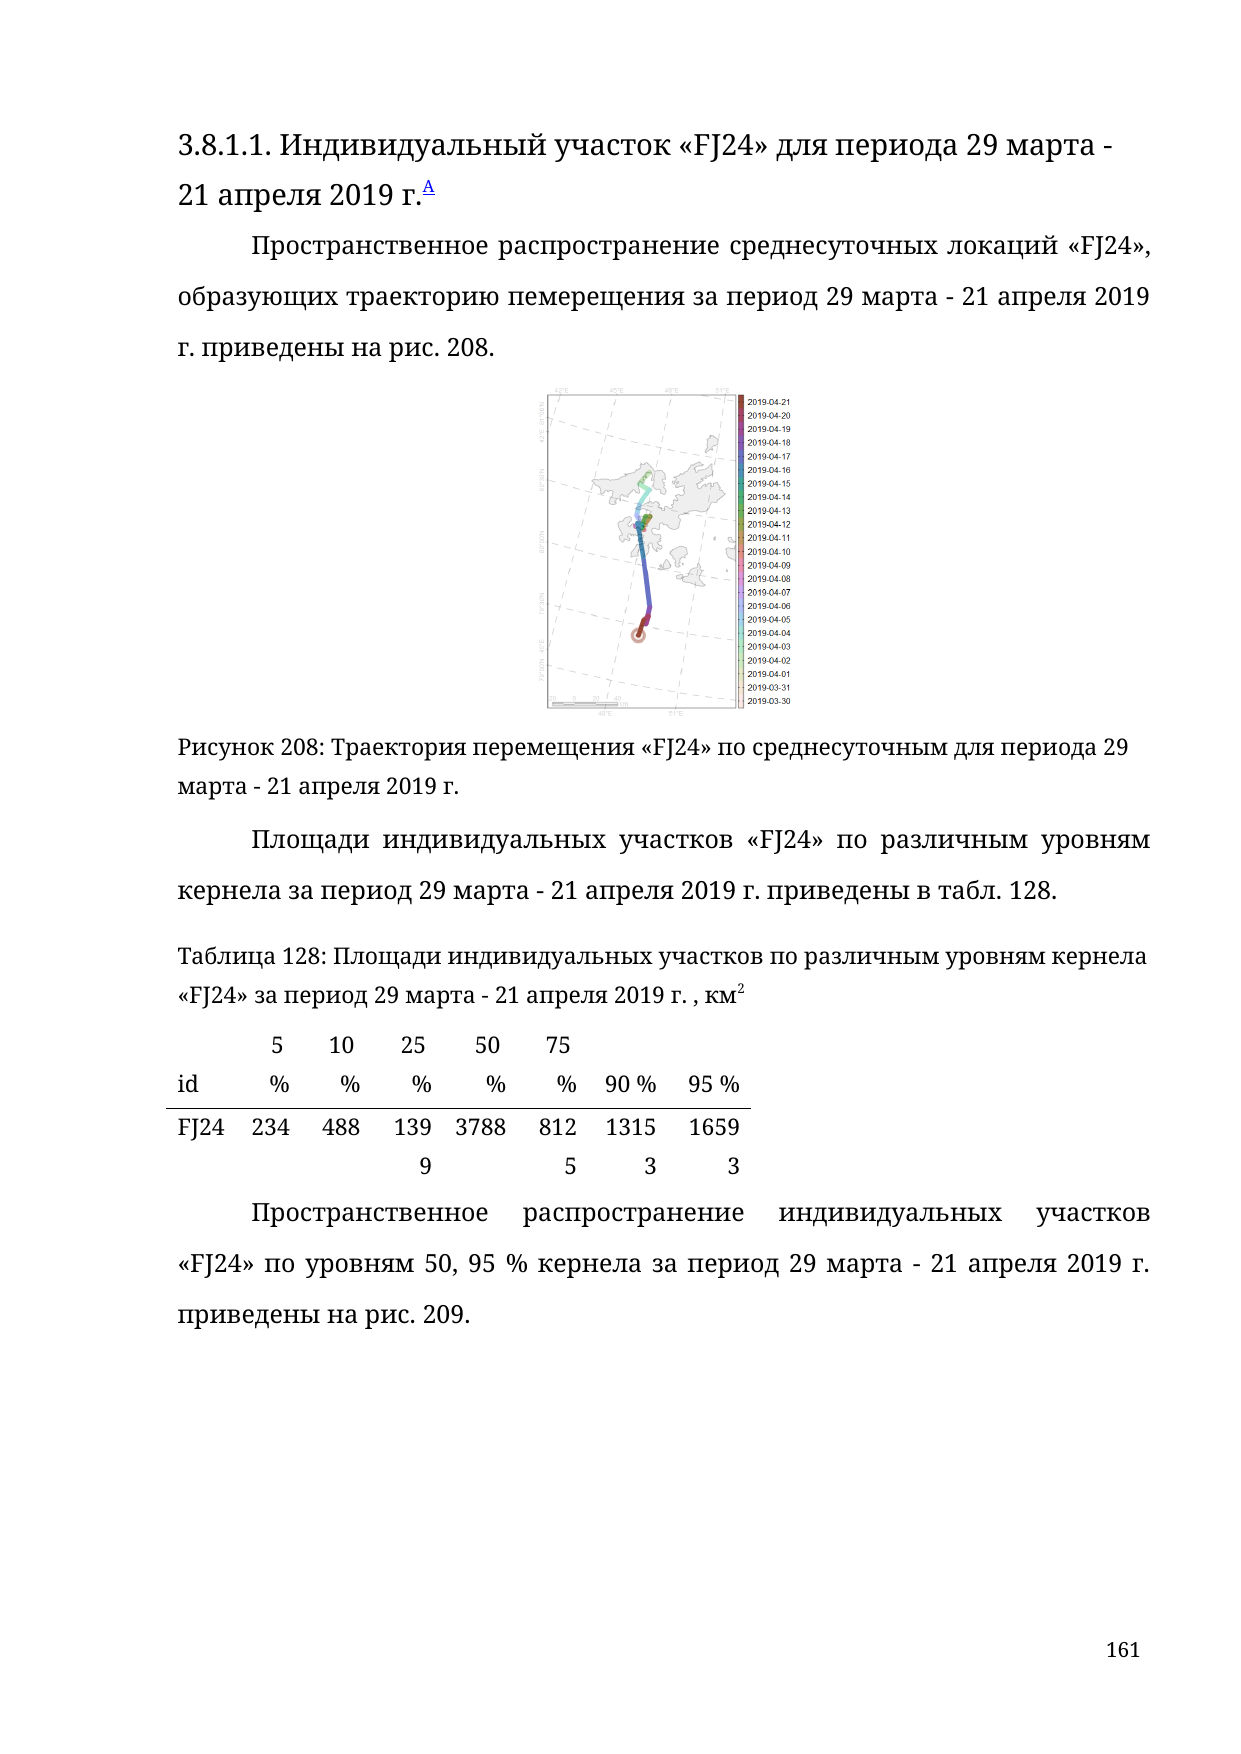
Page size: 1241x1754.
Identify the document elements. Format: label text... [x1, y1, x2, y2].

text Таблица 128: Площади индивидуальных участков по различным уровням кернела «FJ24» за период 29 марта - 21 апреля 2019 г. , км2 [177, 940, 1152, 1010]
picture [536, 385, 793, 718]
text Пространственное распространение среднесуточных локаций «FJ24», образующих траекторию пемерещения за период 29 марта - 21 апреля 2019 г. приведены на рис. 208. [177, 228, 1152, 364]
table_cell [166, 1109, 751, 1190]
text Рисунок 208: Траектория перемещения «FJ24» по среднесуточным для периода 29 марта - 21 апреля 2019 г. [177, 731, 1152, 801]
text Пространственное распространение индивидуальных участков «FJ24» по уровням 50, 95 % кернела за период 29 марта - 21 апреля 2019 г. приведены на рис. 209. [177, 1194, 1152, 1330]
subtitle Индивидуальный участок «FJ24» для периода 29 марта - 21 апреля 2019 г.A [177, 124, 1152, 214]
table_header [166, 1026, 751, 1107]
text Площади индивидуальных участков «FJ24» по различным уровням кернела за период 29 марта - 21 апреля 2019 г. приведены в табл. 128. [177, 821, 1152, 906]
